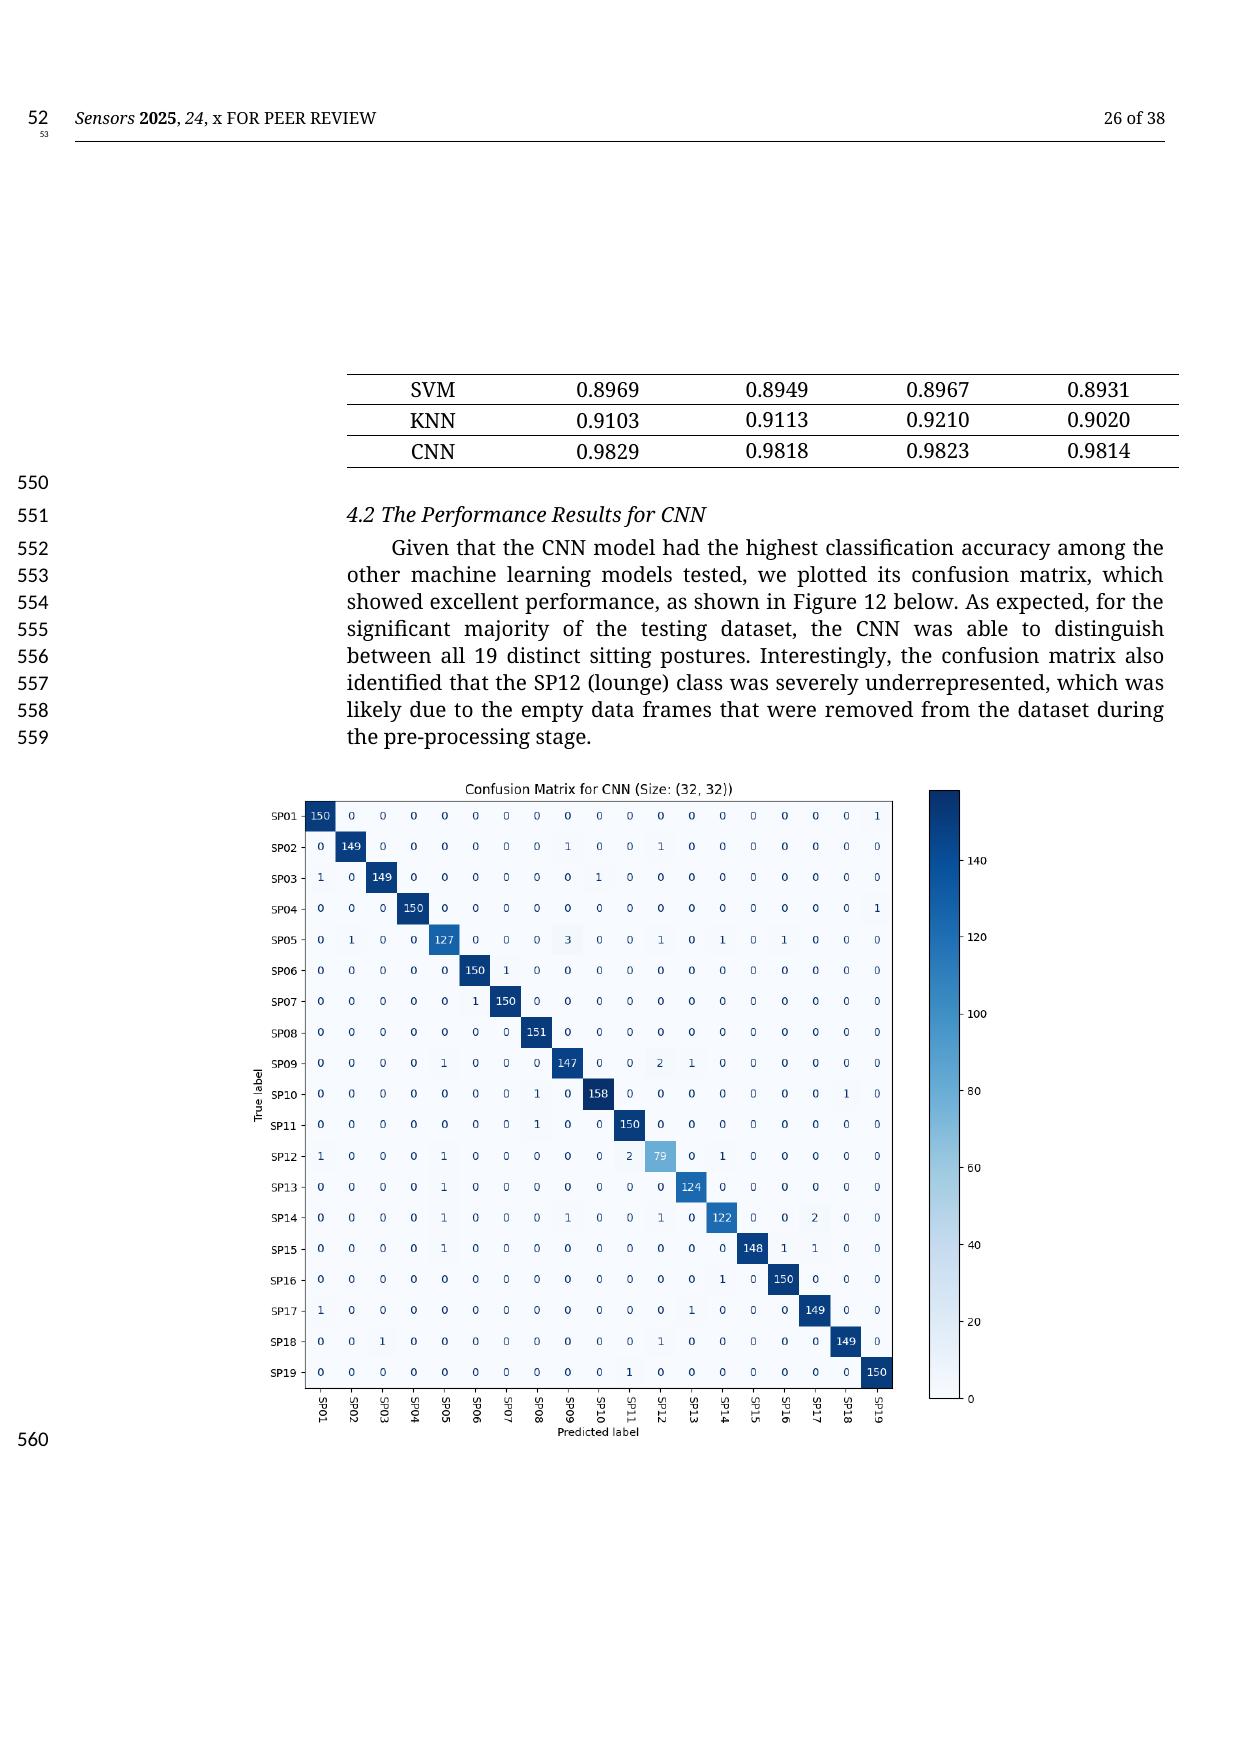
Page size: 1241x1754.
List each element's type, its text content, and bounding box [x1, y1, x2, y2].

picture [246, 775, 994, 1446]
table_cell 0.8967 [858, 375, 1018, 404]
table_cell 0.9814 [1018, 436, 1179, 467]
table_cell 0.9829 [519, 436, 697, 467]
table_cell 0.9818 [697, 436, 857, 467]
table_cell CNN [347, 436, 519, 467]
table_cell 0.9113 [697, 405, 857, 435]
table_cell SVM [347, 375, 519, 404]
table_cell 0.8969 [519, 375, 697, 404]
table_cell 0.8949 [697, 375, 857, 404]
table_cell 0.9210 [858, 405, 1018, 435]
table_cell 0.9103 [519, 405, 697, 435]
table_cell KNN [347, 405, 519, 435]
table_cell 0.9823 [858, 436, 1018, 467]
table_cell 0.8931 [1018, 375, 1179, 404]
table_cell 0.9020 [1018, 405, 1179, 435]
text Given that the CNN model had the highest classification accuracy among the other machine learning models tested, we plotted its confusion matrix, which showed excellent performance, as shown in Figure 12 below. As expected, for the significant majority of the testing dataset, the CNN was able to distinguish between all 19 distinct sitting postures. Interestingly, the confusion matrix also identified that the SP12 (lounge) class was severely underrepresented, which was likely due to the empty data frames that were removed from the dataset during the pre-processing stage. [347, 534, 1165, 751]
subtitle 4.2 The Performance Results for CNN [347, 501, 1165, 528]
